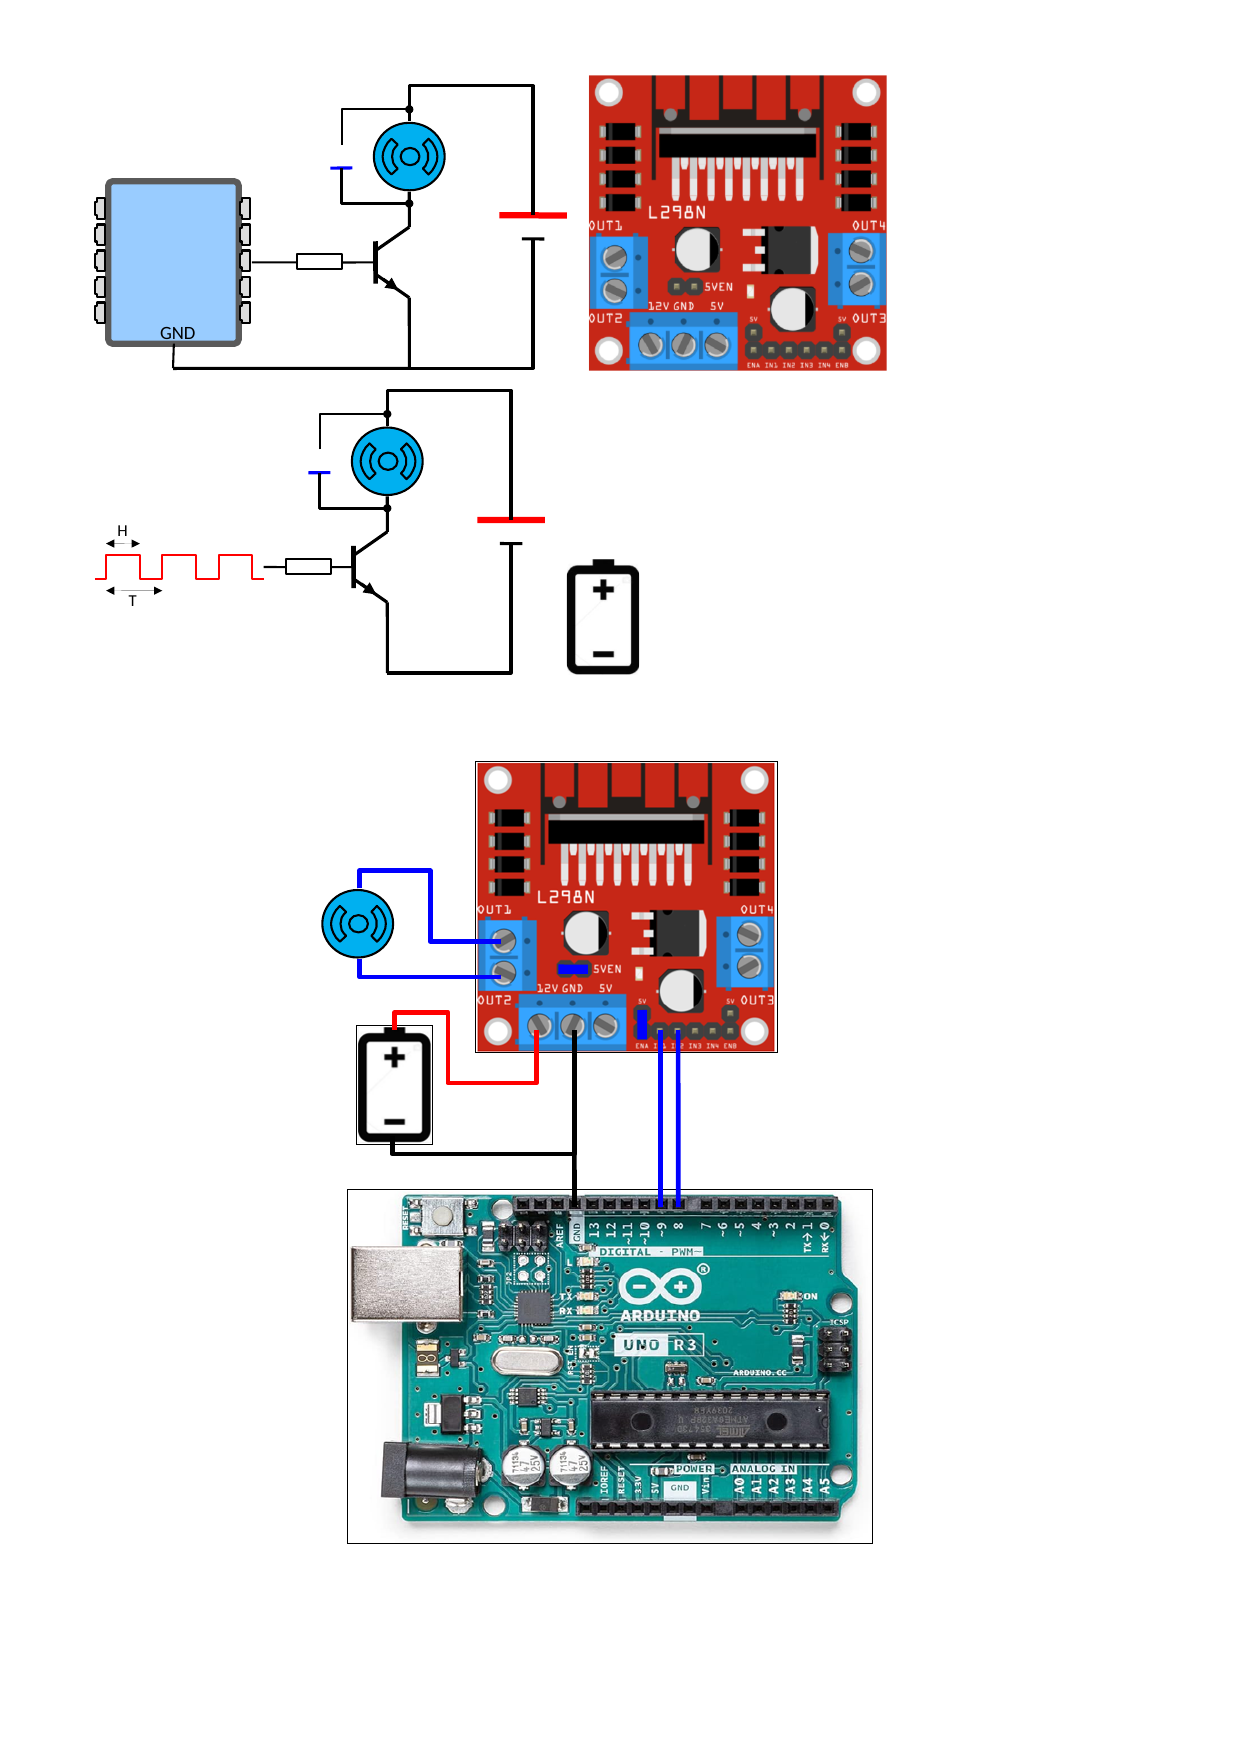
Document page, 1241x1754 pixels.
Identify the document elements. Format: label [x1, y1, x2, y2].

picture [566, 559, 640, 675]
picture [348, 1190, 872, 1543]
picture [476, 762, 777, 1052]
picture [357, 1026, 432, 1144]
picture [588, 75, 887, 371]
